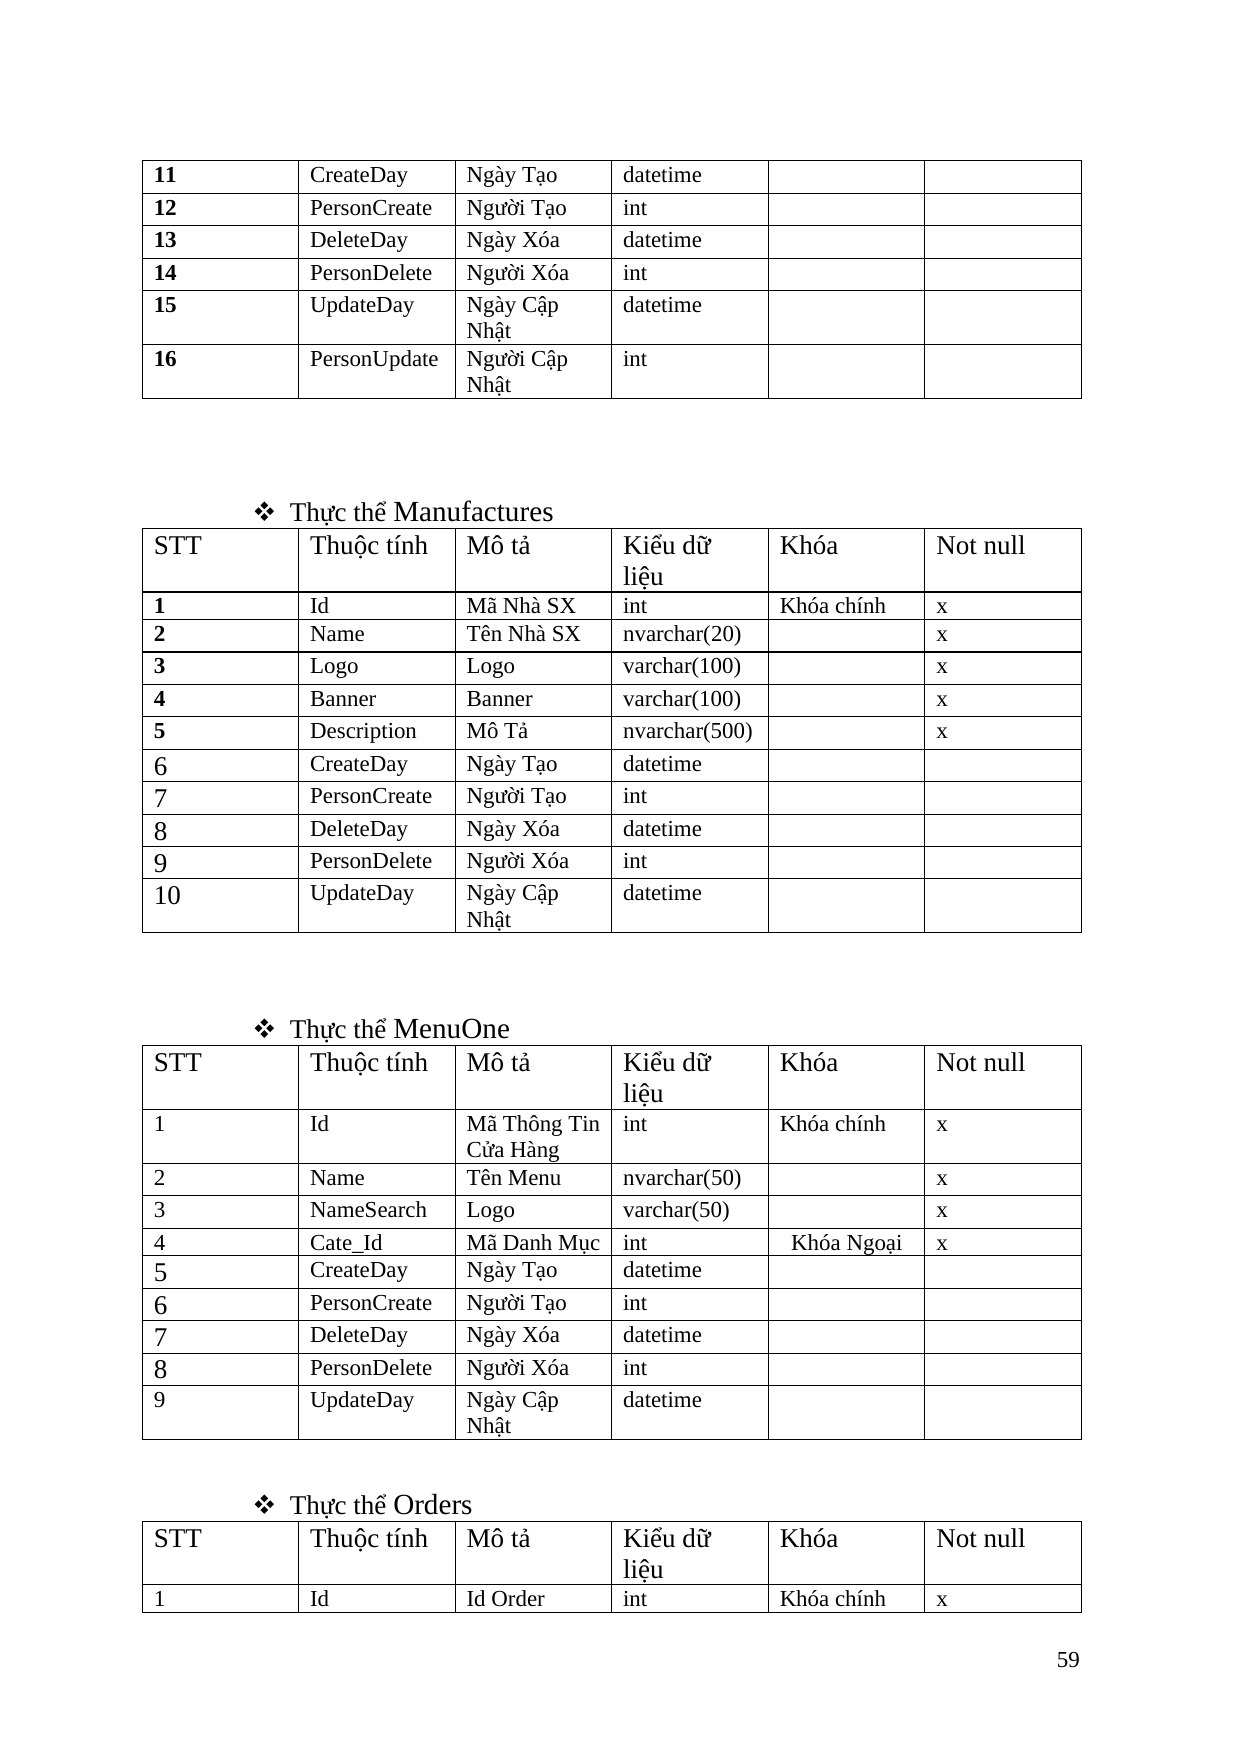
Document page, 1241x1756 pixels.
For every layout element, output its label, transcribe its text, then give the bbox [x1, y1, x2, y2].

table_cell Mô Tả [456, 717, 611, 749]
list Thực thể MenuOne [252, 1012, 1209, 1045]
table_cell Ngày Xóa [456, 226, 611, 258]
table_cell Ngày Cập Nhật [456, 879, 611, 932]
table_cell PersonDelete [299, 259, 455, 290]
table_cell [769, 717, 924, 749]
list Thực thể Orders [252, 1487, 1209, 1521]
table_cell [769, 1386, 924, 1439]
table_cell CreateDay [299, 1256, 455, 1288]
table_cell [769, 815, 924, 846]
table_cell Ngày Xóa [456, 1321, 611, 1352]
table_cell [925, 1354, 1081, 1385]
table_cell 14 [143, 259, 298, 290]
table_cell CreateDay [299, 750, 455, 781]
table_cell [769, 782, 924, 813]
table_cell [769, 194, 924, 225]
table_cell Ngày Tạo [456, 750, 611, 781]
table_header STT [143, 529, 298, 591]
table_cell Banner [456, 685, 611, 716]
table_cell Logo [456, 1196, 611, 1228]
table_cell 3 [143, 653, 298, 684]
table_cell x [925, 1196, 1081, 1228]
table_cell [769, 161, 924, 193]
table_cell x [925, 685, 1081, 716]
table_cell 1 [143, 1585, 298, 1612]
table_cell Id [299, 593, 455, 619]
table_cell DeleteDay [299, 1321, 455, 1352]
table_cell int [612, 1585, 768, 1612]
table_cell nvarchar(20) [612, 620, 768, 651]
table_cell int [612, 1354, 768, 1385]
table_cell datetime [612, 291, 768, 344]
table_cell PersonCreate [299, 782, 455, 813]
table_cell int [612, 782, 768, 813]
table_cell [925, 194, 1081, 225]
table_header STT [143, 1522, 298, 1584]
table_cell 16 [143, 345, 298, 398]
table_cell [925, 879, 1081, 932]
table_cell int [612, 1289, 768, 1320]
table_cell [925, 1321, 1081, 1352]
table_cell int [612, 259, 768, 290]
table_cell 8 [143, 1354, 298, 1385]
table_cell Người Cập Nhật [456, 345, 611, 398]
table_header Kiểu dữ liệu [612, 529, 768, 591]
table_cell [769, 1164, 924, 1195]
table_cell [925, 226, 1081, 258]
table_cell [769, 1196, 924, 1228]
table_cell Id [299, 1585, 455, 1612]
table_cell 9 [143, 1386, 298, 1439]
table_cell datetime [612, 1256, 768, 1288]
table_cell x [925, 653, 1081, 684]
table_header Not null [925, 1046, 1081, 1109]
table_cell Logo [299, 653, 455, 684]
table_header Khóa [769, 1046, 924, 1109]
table_cell [769, 750, 924, 781]
table_header Thuộc tính [299, 529, 455, 591]
table_header Mô tả [456, 1046, 611, 1109]
table_cell Người Xóa [456, 259, 611, 290]
table_header Not null [925, 1522, 1081, 1584]
table_header Not null [925, 529, 1081, 591]
table_header Khóa [769, 1522, 924, 1584]
table_cell int [612, 1229, 768, 1255]
table_cell x [925, 1585, 1081, 1612]
table_cell int [612, 194, 768, 225]
table_cell Khóa chính [769, 1110, 924, 1163]
table_cell Ngày Cập Nhật [456, 291, 611, 344]
table_cell x [925, 1164, 1081, 1195]
table_cell [925, 750, 1081, 781]
table_cell Description [299, 717, 455, 749]
table_cell nvarchar(50) [612, 1164, 768, 1195]
table_cell [925, 1256, 1081, 1288]
table_cell datetime [612, 750, 768, 781]
table_cell 3 [143, 1196, 298, 1228]
table_cell int [612, 345, 768, 398]
table_cell varchar(100) [612, 685, 768, 716]
table_header Thuộc tính [299, 1046, 455, 1109]
table_cell Mã Danh Mục [456, 1229, 611, 1255]
table_cell [769, 685, 924, 716]
table_cell PersonCreate [299, 1289, 455, 1320]
table_header Khóa [769, 529, 924, 591]
table_cell [925, 847, 1081, 878]
table_cell Ngày Tạo [456, 161, 611, 193]
table_cell PersonUpdate [299, 345, 455, 398]
table_cell Người Tạo [456, 782, 611, 813]
table_cell 5 [143, 1256, 298, 1288]
table_cell nvarchar(500) [612, 717, 768, 749]
table_cell 1 [143, 1110, 298, 1163]
table_cell 10 [143, 879, 298, 932]
table_cell 8 [143, 815, 298, 846]
table_cell [925, 161, 1081, 193]
table_cell NameSearch [299, 1196, 455, 1228]
table_cell Id [299, 1110, 455, 1163]
table_cell Khóa Ngoại [769, 1229, 924, 1255]
table_cell [769, 291, 924, 344]
table_cell [769, 1289, 924, 1320]
table_cell 7 [143, 782, 298, 813]
table_cell UpdateDay [299, 291, 455, 344]
table_cell Người Xóa [456, 847, 611, 878]
table_cell Khóa chính [769, 593, 924, 619]
table_cell [925, 259, 1081, 290]
table_cell [769, 259, 924, 290]
table_cell [769, 653, 924, 684]
table_cell Người Xóa [456, 1354, 611, 1385]
table_cell 12 [143, 194, 298, 225]
table_cell [925, 815, 1081, 846]
table_cell Name [299, 1164, 455, 1195]
table_cell x [925, 1110, 1081, 1163]
table_cell DeleteDay [299, 815, 455, 846]
table_cell x [925, 717, 1081, 749]
table_cell Khóa chính [769, 1585, 924, 1612]
table_cell UpdateDay [299, 1386, 455, 1439]
table_cell varchar(50) [612, 1196, 768, 1228]
table_cell [925, 782, 1081, 813]
table_cell datetime [612, 161, 768, 193]
table_cell int [612, 593, 768, 619]
table_cell 4 [143, 685, 298, 716]
table_cell datetime [612, 1386, 768, 1439]
list Thực thể Manufactures [252, 494, 1209, 528]
table_cell Ngày Tạo [456, 1256, 611, 1288]
table_header Mô tả [456, 529, 611, 591]
table_cell 7 [143, 1321, 298, 1352]
table_cell x [925, 620, 1081, 651]
table_cell Id Order [456, 1585, 611, 1612]
table_cell PersonDelete [299, 1354, 455, 1385]
table_cell DeleteDay [299, 226, 455, 258]
table_cell 5 [143, 717, 298, 749]
table_cell CreateDay [299, 161, 455, 193]
table_cell Cate_Id [299, 1229, 455, 1255]
table_cell x [925, 593, 1081, 619]
table_cell [769, 226, 924, 258]
table_cell 2 [143, 1164, 298, 1195]
table_header Mô tả [456, 1522, 611, 1584]
table_cell Mã Thông Tin Cửa Hàng [456, 1110, 611, 1163]
table_cell 11 [143, 161, 298, 193]
table_cell [769, 1354, 924, 1385]
table_cell varchar(100) [612, 653, 768, 684]
table_header STT [143, 1046, 298, 1109]
table_cell [769, 1256, 924, 1288]
table_cell Tên Menu [456, 1164, 611, 1195]
table_cell x [925, 1229, 1081, 1255]
table_cell Logo [456, 653, 611, 684]
table_cell [769, 879, 924, 932]
table_cell [769, 345, 924, 398]
table_cell UpdateDay [299, 879, 455, 932]
table_cell Banner [299, 685, 455, 716]
table_cell [769, 847, 924, 878]
table_cell [925, 1386, 1081, 1439]
table_cell [769, 620, 924, 651]
table_cell Người Tạo [456, 194, 611, 225]
table_header Kiểu dữ liệu [612, 1522, 768, 1584]
table_cell Tên Nhà SX [456, 620, 611, 651]
table_cell Name [299, 620, 455, 651]
table_cell 6 [143, 1289, 298, 1320]
table_cell [769, 1321, 924, 1352]
table_cell [925, 345, 1081, 398]
table_cell int [612, 847, 768, 878]
table_cell datetime [612, 226, 768, 258]
table_cell datetime [612, 815, 768, 846]
table_cell 6 [143, 750, 298, 781]
table_header Kiểu dữ liệu [612, 1046, 768, 1109]
table_cell 2 [143, 620, 298, 651]
table_cell datetime [612, 1321, 768, 1352]
table_cell 1 [143, 593, 298, 619]
table_cell 13 [143, 226, 298, 258]
table_cell datetime [612, 879, 768, 932]
table_cell Ngày Cập Nhật [456, 1386, 611, 1439]
table_cell 4 [143, 1229, 298, 1255]
table_cell 15 [143, 291, 298, 344]
table_cell PersonDelete [299, 847, 455, 878]
table_cell int [612, 1110, 768, 1163]
table_cell Mã Nhà SX [456, 593, 611, 619]
table_cell [925, 1289, 1081, 1320]
table_cell 9 [143, 847, 298, 878]
table_cell PersonCreate [299, 194, 455, 225]
table_cell Người Tạo [456, 1289, 611, 1320]
table_cell [925, 291, 1081, 344]
table_header Thuộc tính [299, 1522, 455, 1584]
table_cell Ngày Xóa [456, 815, 611, 846]
